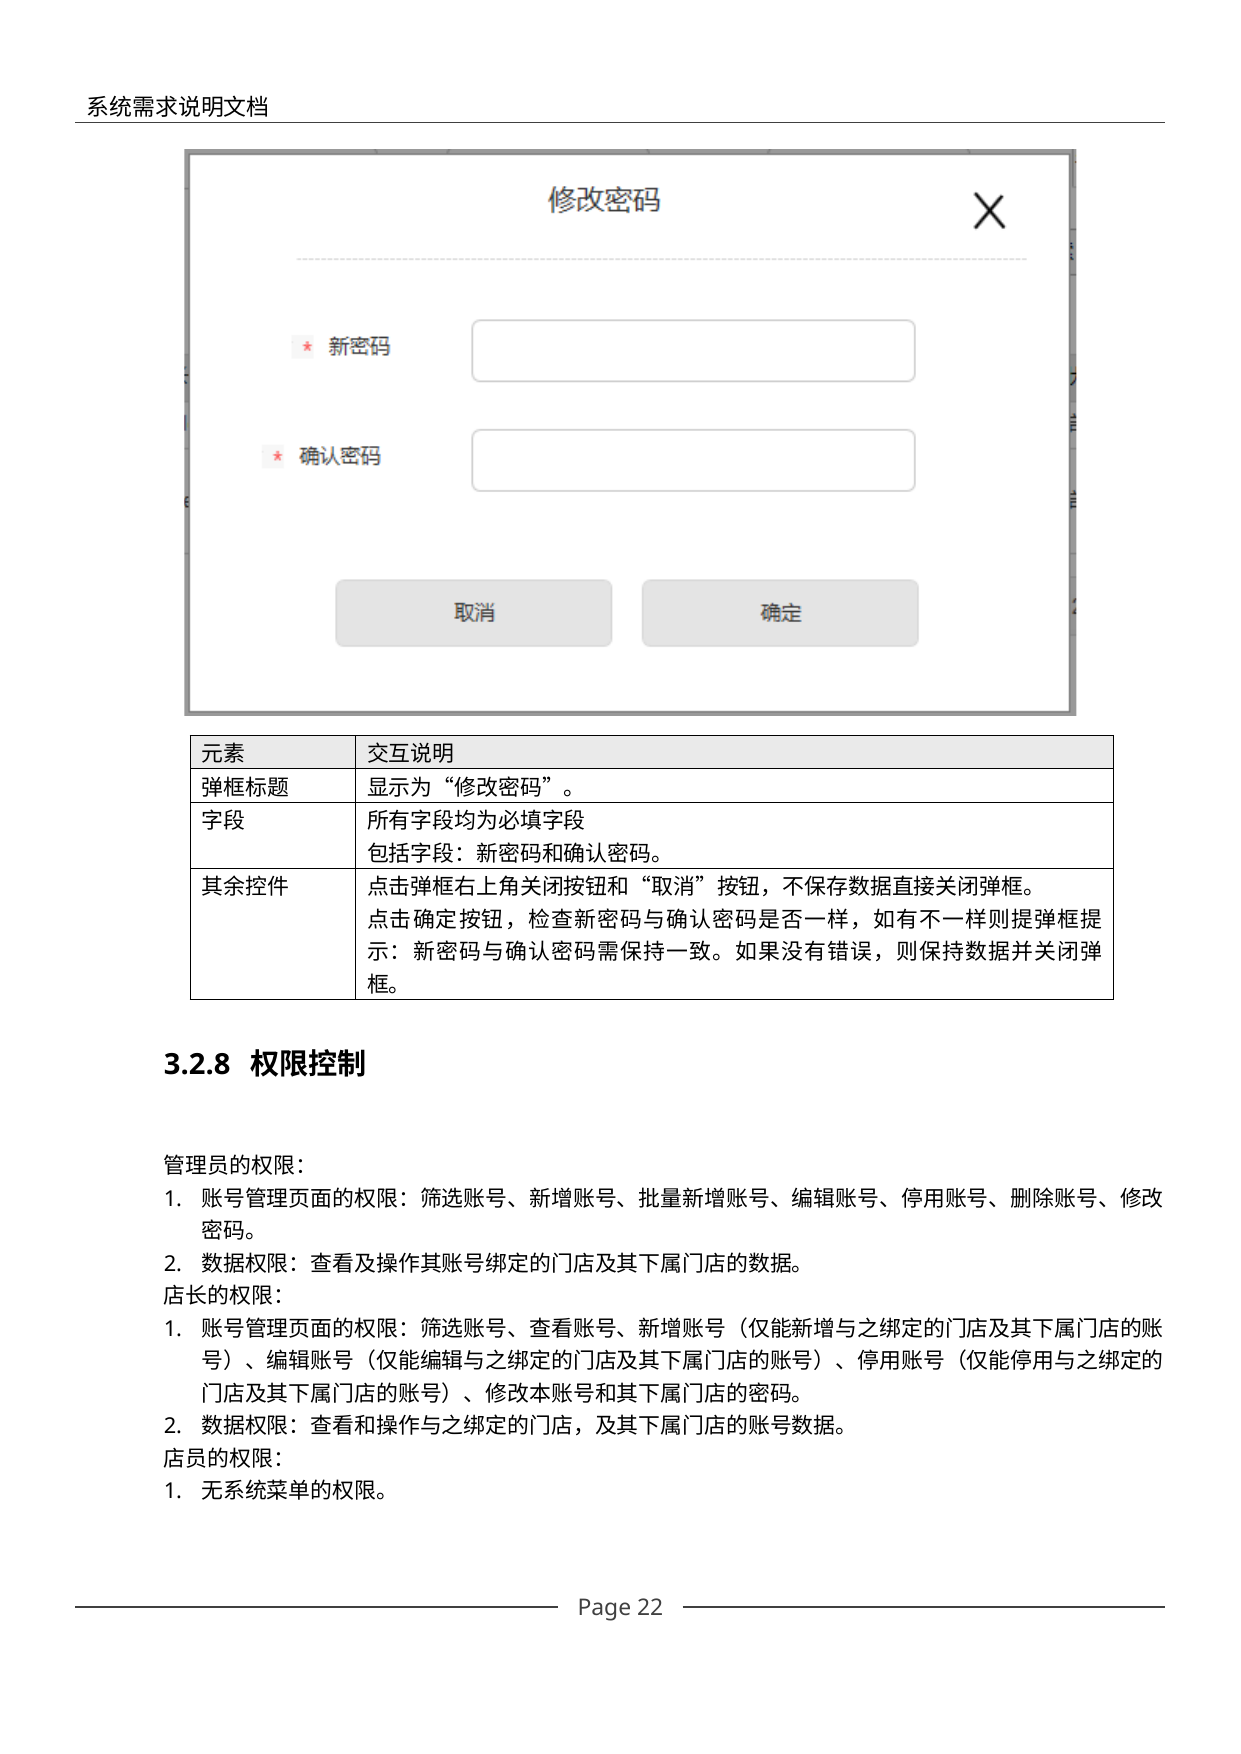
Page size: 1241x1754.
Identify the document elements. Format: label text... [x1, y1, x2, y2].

table_cell 弹框标题 [191, 769, 355, 802]
picture [184, 149, 1077, 716]
table_cell 其余控件 [191, 869, 355, 999]
table_header 交互说明 [356, 736, 1113, 768]
table_header 元素 [191, 736, 355, 768]
list 数据权限：查看和操作与之绑定的门店，及其下属门店的账号数据。 [163, 1408, 1165, 1440]
text 店长的权限： [75, 1278, 1165, 1310]
table_cell 点击弹框右上角关闭按钮和“取消”按钮，不保存数据直接关闭弹框。 点击确定按钮，检查新密码与确认密码是否一样，如有不一样则提弹框提示：新密码与确认密码需保持一致。如果没有错误，则保持数据并关闭弹框。 [356, 869, 1113, 999]
table_cell 显示为“修改密码”。 [356, 769, 1113, 802]
table_cell 所有字段均为必填字段 包括字段：新密码和确认密码。 [356, 803, 1113, 868]
text 店员的权限： [75, 1440, 1165, 1473]
subtitle 权限控制 [164, 1029, 1165, 1094]
list 数据权限：查看及操作其账号绑定的门店及其下属门店的数据。 [163, 1245, 1165, 1278]
list 账号管理页面的权限：筛选账号、新增账号、批量新增账号、编辑账号、停用账号、删除账号、修改密码。 [163, 1180, 1165, 1245]
table_cell 字段 [191, 803, 355, 868]
text 管理员的权限： [75, 1148, 1165, 1180]
list 无系统菜单的权限。 [163, 1473, 1165, 1505]
list 账号管理页面的权限：筛选账号、查看账号、新增账号（仅能新增与之绑定的门店及其下属门店的账号）、编辑账号（仅能编辑与之绑定的门店及其下属门店的账号）、停用账号（仅能停用与之绑定的门店及其下属门店的账号）、修改本账号和其下属门店的密码。 [163, 1310, 1165, 1408]
